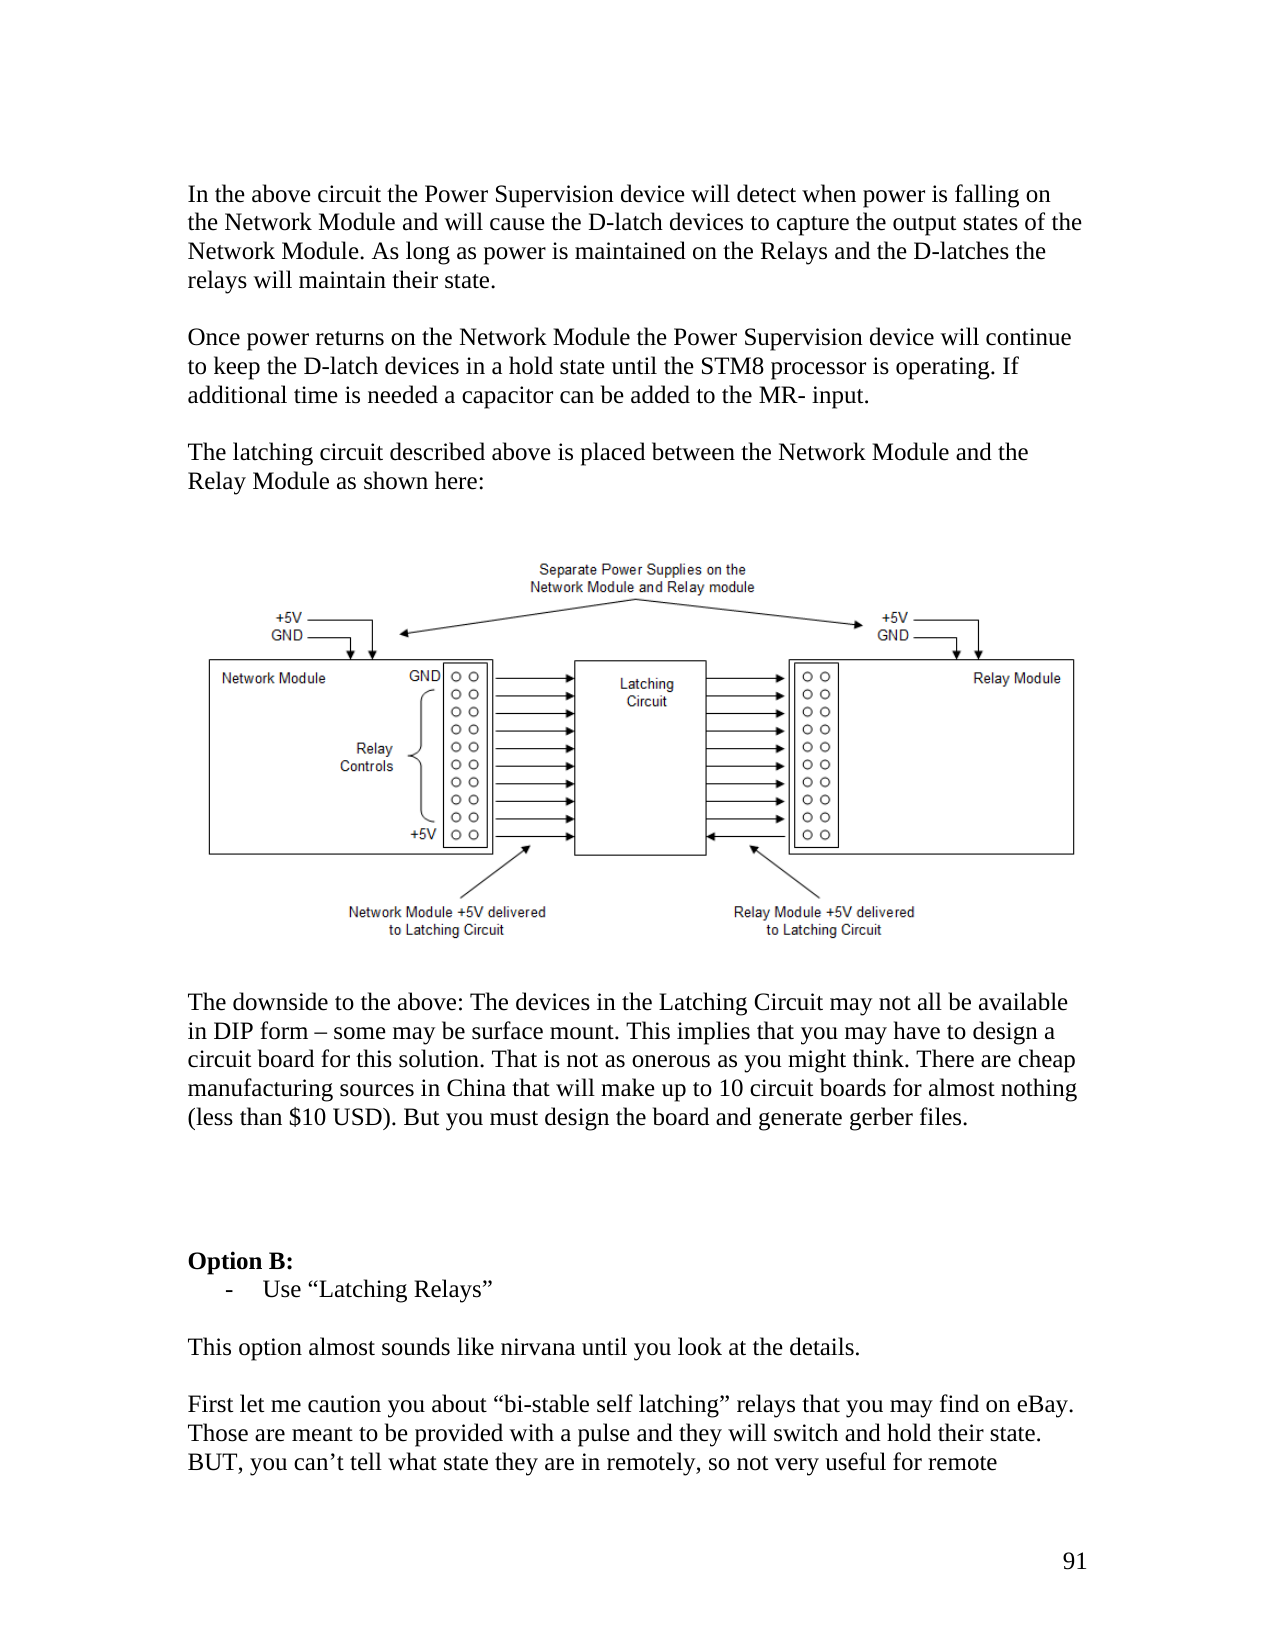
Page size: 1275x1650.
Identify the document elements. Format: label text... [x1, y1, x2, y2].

text The downside to the above: The devices in the Latching Circuit may not all be available in DIP form – some may be surface mount. This implies that you may have to design a circuit board for this solution. That is not as onerous as you might think. There are cheap manufacturing sources in China that will make up to 10 circuit boards for almost nothing (less than $10 USD). But you must design the board and generate gerber files. [187, 987, 1087, 1131]
text Option B: [187, 1246, 1087, 1274]
text Once power returns on the Network Module the Power Supervision device will continue to keep the D-latch devices in a hold state until the STM8 processor is operating. If additional time is needed a capacitor can be added to the MR- input. [187, 322, 1087, 409]
text This option almost sounds like nirvana until you look at the details. [187, 1332, 1087, 1361]
text The latching circuit described above is placed between the Network Module and the Relay Module as shown here: [187, 437, 1087, 495]
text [187, 1389, 1087, 1476]
picture [187, 523, 1083, 959]
text In the above circuit the Power Supervision device will detect when power is falling on the Network Module and will cause the D-latch devices to capture the output states of the Network Module. As long as power is maintained on the Relays and the D-latches the relays will maintain their state. [187, 179, 1087, 294]
list Use “Latching Relays” [225, 1274, 1087, 1303]
